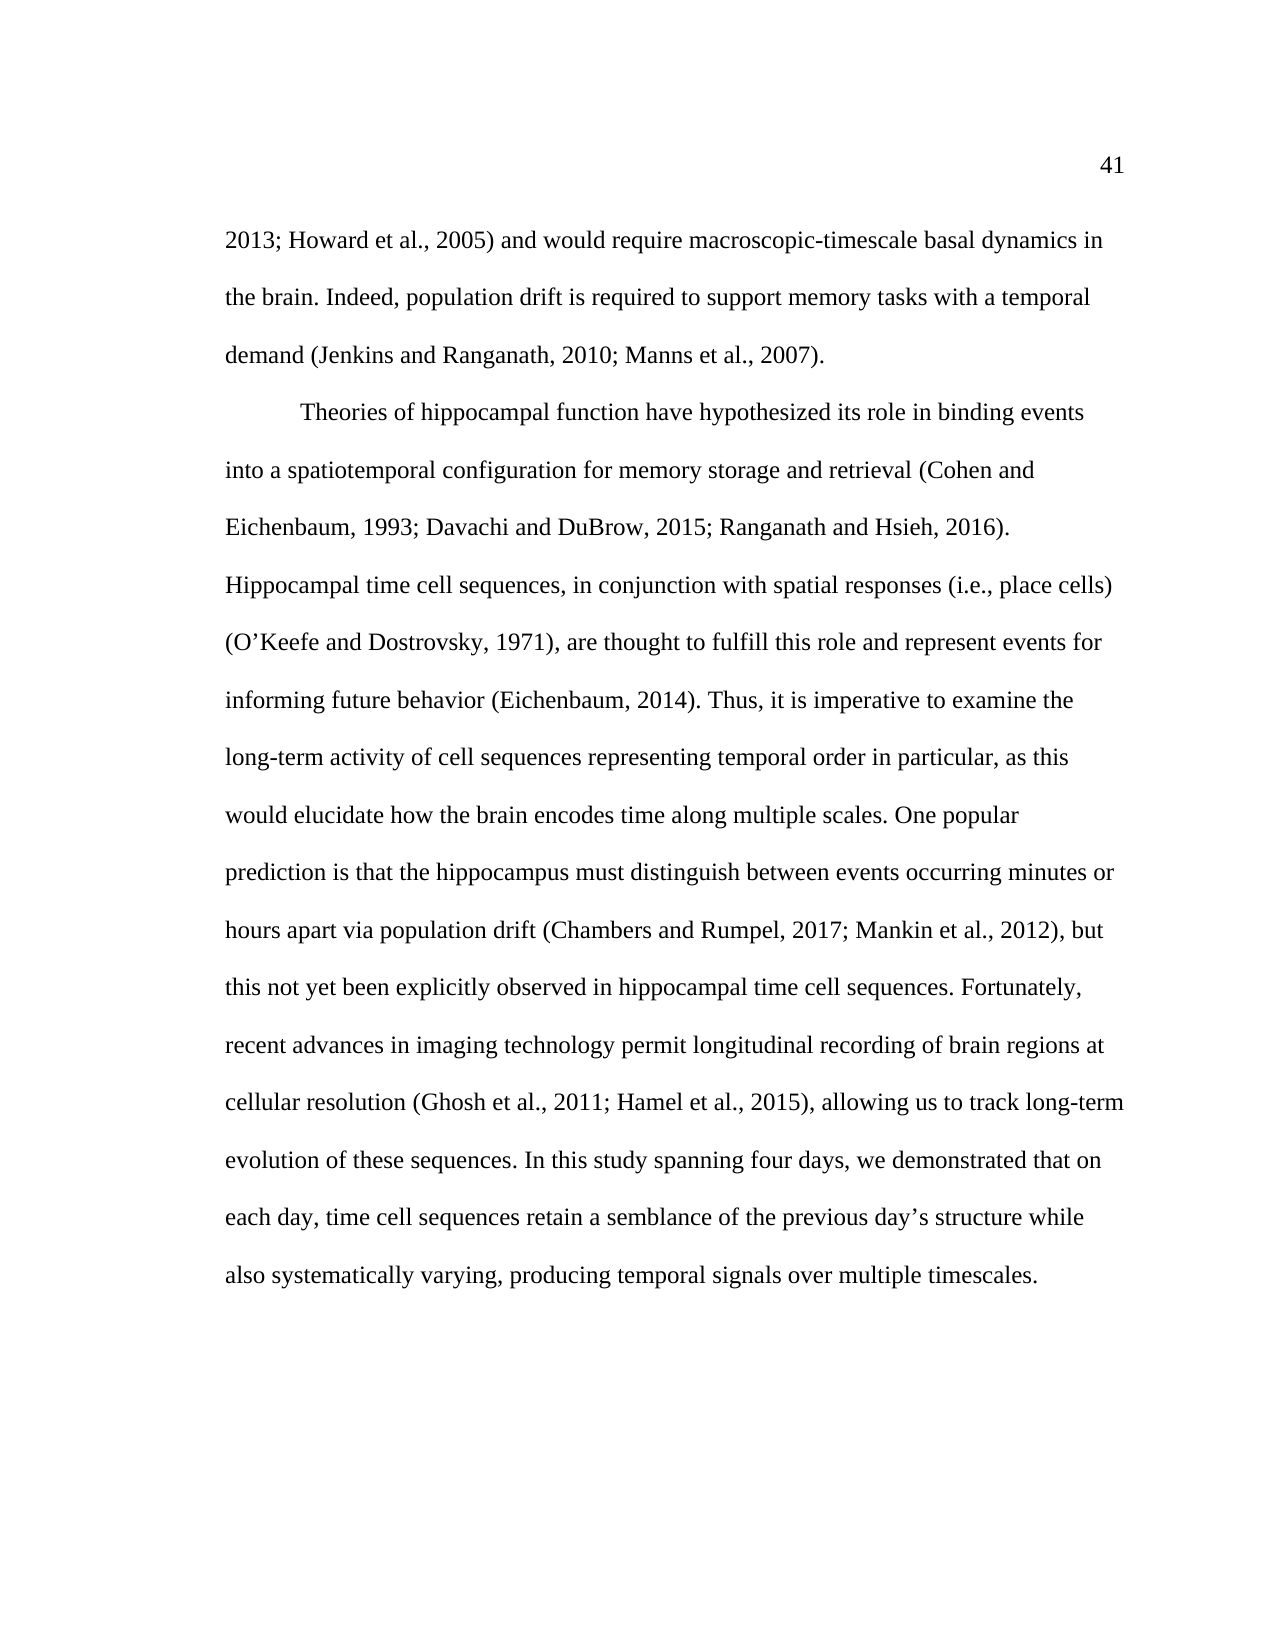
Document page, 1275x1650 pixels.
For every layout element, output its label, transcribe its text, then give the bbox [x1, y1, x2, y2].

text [225, 225, 1125, 369]
text Theories of hippocampal function have hypothesized its role in binding events into a spatiotemporal configuration for memory storage and retrieval (Cohen and Eichenbaum, 1993; Davachi and DuBrow, 2015; Ranganath and Hsieh, 2016). Hippocampal time cell sequences, in conjunction with spatial responses (i.e., place cells) (O’Keefe and Dostrovsky, 1971), are thought to fulfill this role and represent events for informing future behavior (Eichenbaum, 2014). Thus, it is imperative to examine the long-term activity of cell sequences representing temporal order in particular, as this would elucidate how the brain encodes time along multiple scales. One popular prediction is that the hippocampus must distinguish between events occurring minutes or hours apart via population drift (Chambers and Rumpel, 2017; Mankin et al., 2012), but this not yet been explicitly observed in hippocampal time cell sequences. Fortunately, recent advances in imaging technology permit longitudinal recording of brain regions at cellular resolution (Ghosh et al., 2011; Hamel et al., 2015), allowing us to track long-term evolution of these sequences. In this study spanning four days, we demonstrated that on each day, time cell sequences retain a semblance of the previous day’s structure while also systematically varying, producing temporal signals over multiple timescales. [225, 397, 1125, 1289]
